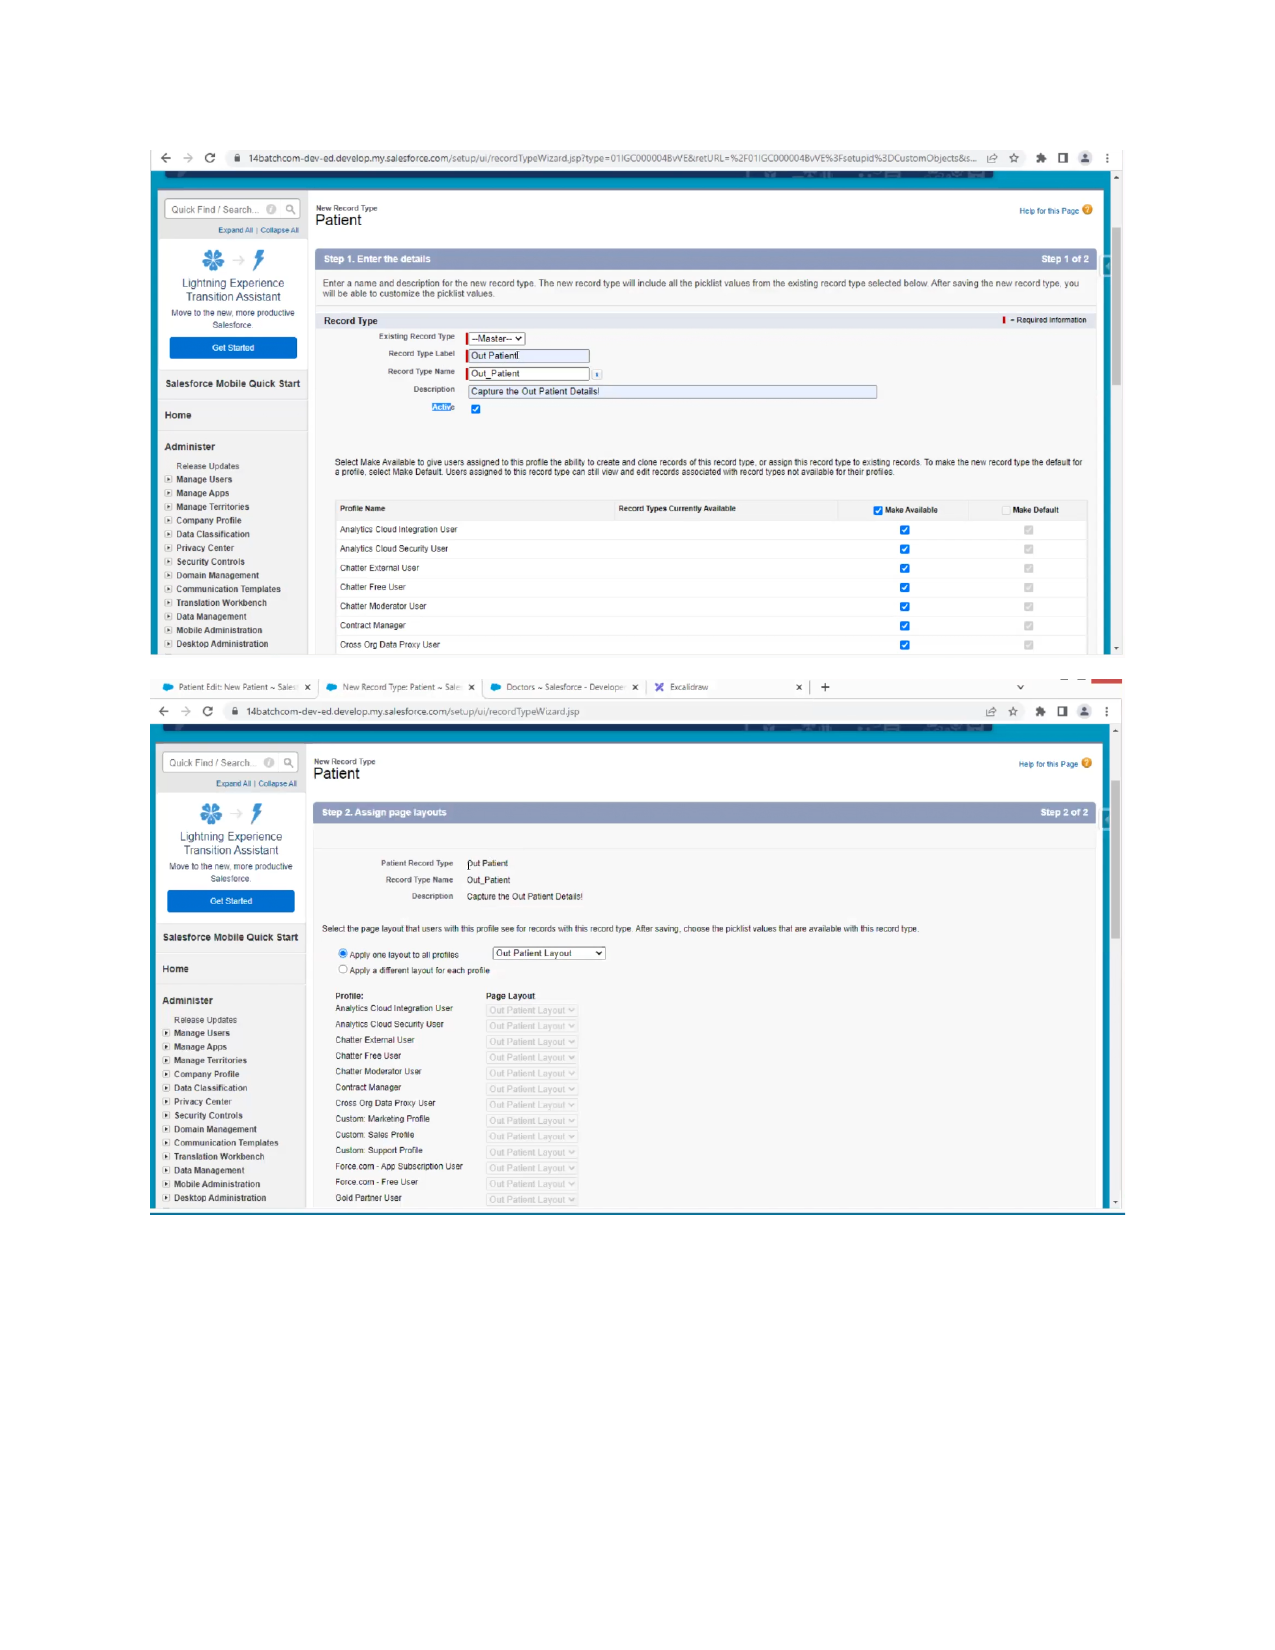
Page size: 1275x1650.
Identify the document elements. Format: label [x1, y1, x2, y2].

picture [150, 150, 1125, 658]
picture [150, 679, 1125, 1213]
